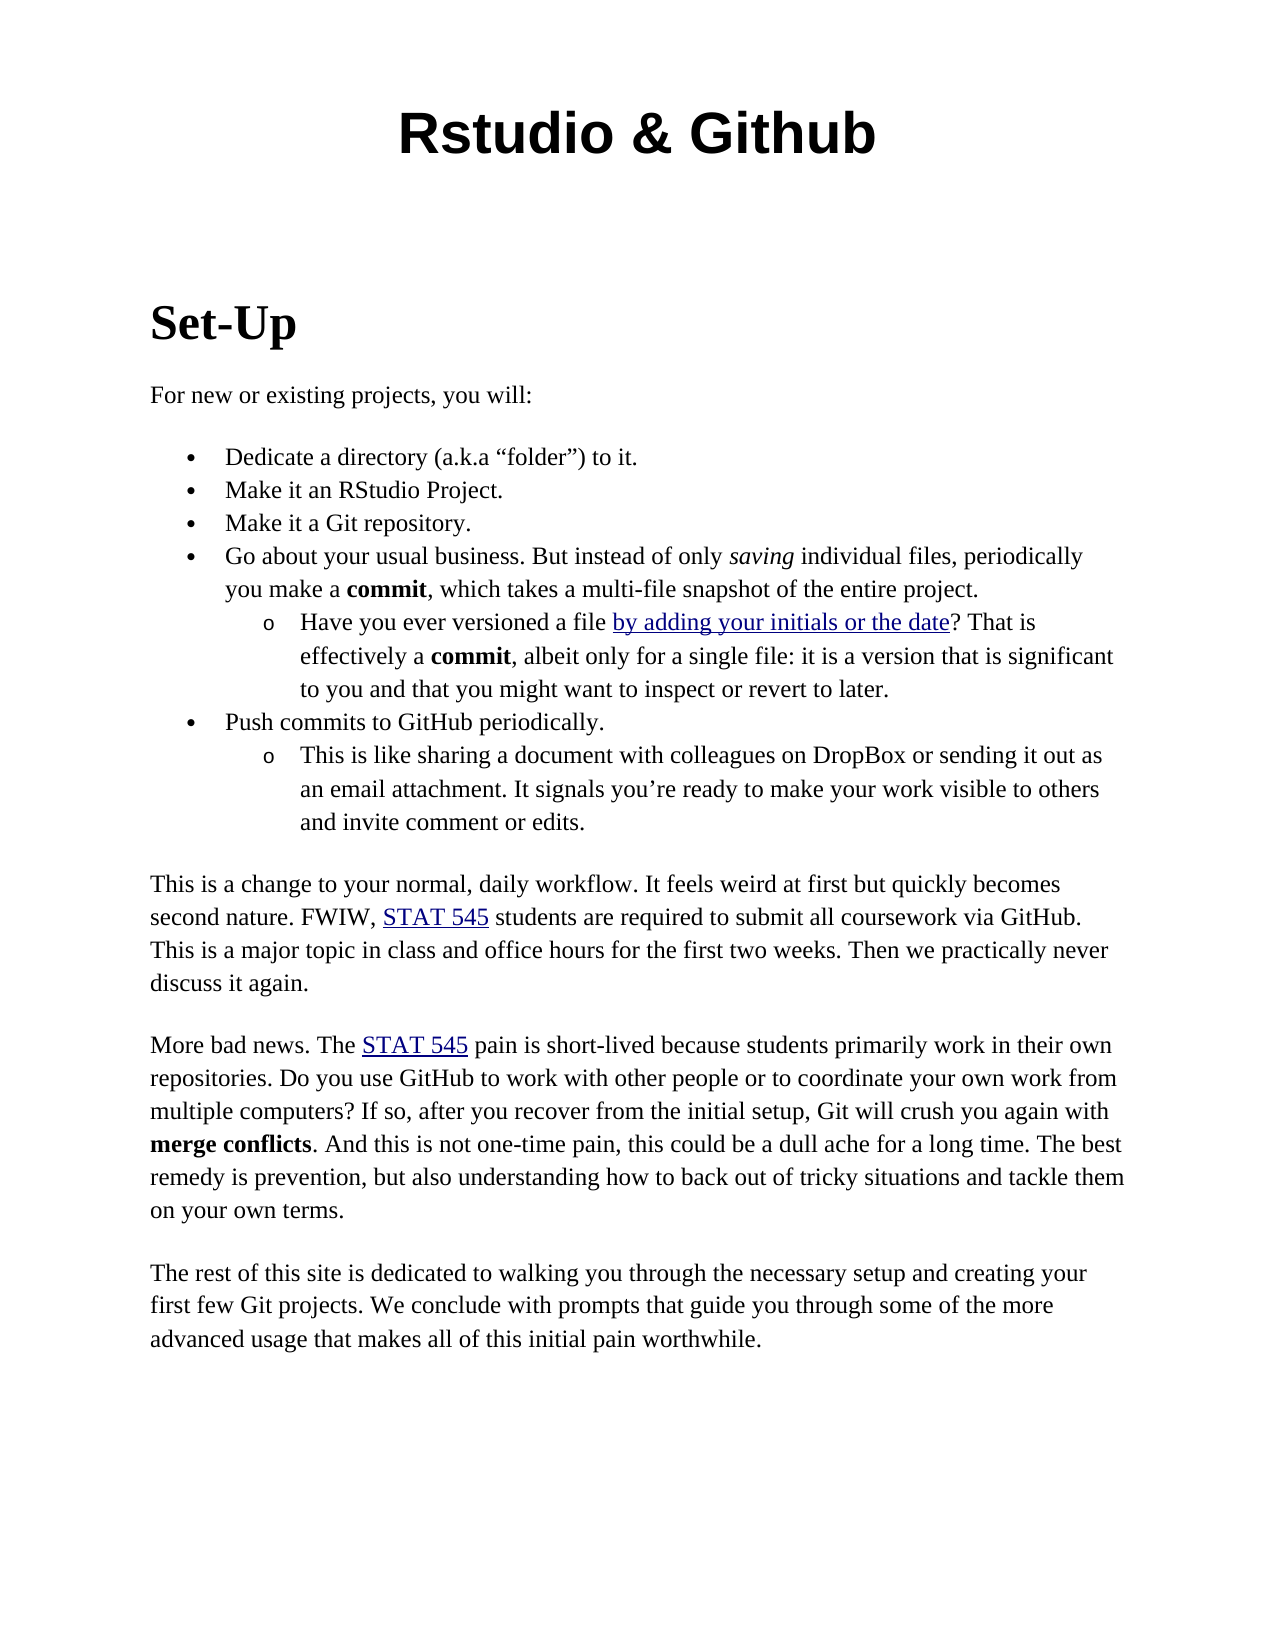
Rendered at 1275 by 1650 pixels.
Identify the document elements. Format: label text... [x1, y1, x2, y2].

list Have you ever versioned a file by adding your initials or the date? That is effectively a commit, albeit only for a single file: it is a version that is significant to you and that you might want to inspect or revert to later. [262, 607, 1125, 703]
list Dedicate a directory (a.k.a “folder”) to it. [187, 442, 1125, 471]
text The rest of this site is dedicated to walking you through the necessary setup and creating your first few Git projects. We conclude with prompts that guide you through some of the more advanced usage that makes all of this initial pain worthwhile. [150, 1258, 1125, 1352]
list Make it a Git repository. [187, 508, 1125, 537]
list This is like sharing a document with colleagues on DropBox or sending it out as an email attachment. It signals you’re ready to make your work visible to others and invite comment or edits. [262, 740, 1125, 836]
list Make it an RStudio Project. [187, 475, 1125, 504]
list Push commits to GitHub periodically. [187, 707, 1125, 736]
text For new or existing projects, you will: [150, 380, 1125, 408]
subtitle Set-Up [150, 293, 1125, 351]
text More bad news. The STAT 545 pain is short-lived because students primarily work in their own repositories. Do you use GitHub to work with other people or to coordinate your own work from multiple computers? If so, after you recover from the initial setup, Git will crush you again with merge conflicts. And this is not one-time pain, this could be a dull ache for a long time. The best remedy is prevention, but also understanding how to back out of tricky situations and tackle them on your own terms. [150, 1030, 1125, 1224]
text This is a change to your normal, daily workflow. It feels weird at first but quickly becomes second nature. FWIW, STAT 545 students are required to submit all coursework via GitHub. This is a major topic in class and office hours for the first two weeks. Then we practically never discuss it again. [150, 869, 1125, 997]
list Go about your usual business. But instead of only saving individual files, periodically you make a commit, which takes a multi-file snapshot of the entire project. [187, 541, 1125, 603]
